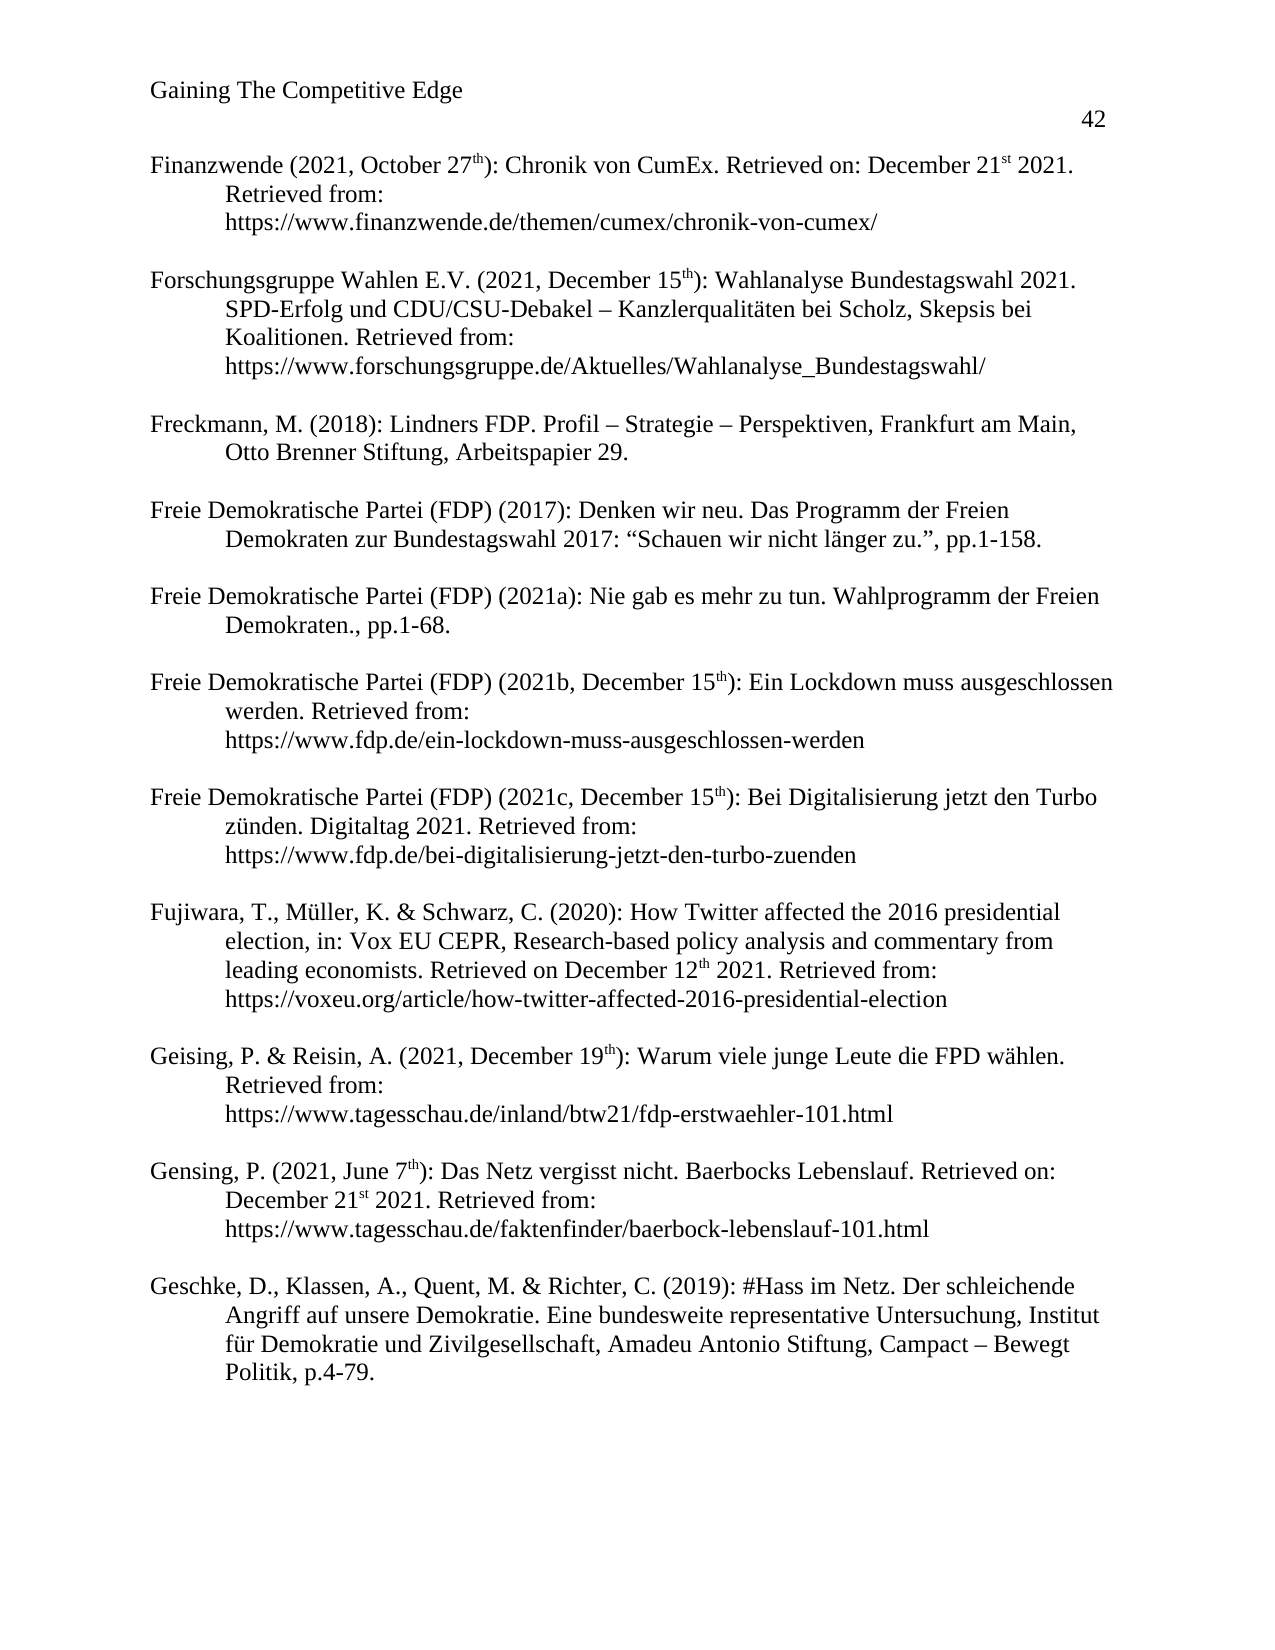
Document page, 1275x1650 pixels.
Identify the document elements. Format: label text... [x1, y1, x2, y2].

text leading economists. Retrieved on December 12th 2021. Retrieved from: [150, 955, 1125, 984]
text SPD-Erfolg und CDU/CSU-Debakel – Kanzlerqualitäten bei Scholz, Skepsis bei Koalitionen. Retrieved from: [225, 294, 1125, 351]
text https://www.forschungsgruppe.de/Aktuelles/Wahlanalyse_Bundestagswahl/ [150, 351, 1125, 380]
text December 21st 2021. Retrieved from: [150, 1185, 1125, 1214]
text Freie Demokratische Partei (FDP) (2021a): Nie gab es mehr zu tun. Wahlprogramm der Freien [150, 581, 1125, 610]
text Angriff auf unsere Demokratie. Eine bundesweite representative Untersuchung, Institut für Demokratie und Zivilgesellschaft, Amadeu Antonio Stiftung, Campact – Bewegt Politik, p.4-79. [225, 1300, 1125, 1386]
text election, in: Vox EU CEPR, Research-based policy analysis and commentary from [150, 926, 1125, 955]
text https://www.fdp.de/ein-lockdown-muss-ausgeschlossen-werden [150, 725, 1125, 754]
text werden. Retrieved from: [150, 696, 1125, 725]
text Gensing, P. (2021, June 7th): Das Netz vergisst nicht. Baerbocks Lebenslauf. Retrieved on: [150, 1156, 1125, 1185]
text https://www.fdp.de/bei-digitalisierung-jetzt-den-turbo-zuenden [150, 840, 1125, 869]
text Freie Demokratische Partei (FDP) (2021b, December 15th): Ein Lockdown muss ausgeschlossen [150, 667, 1125, 696]
text Freie Demokratische Partei (FDP) (2021c, December 15th): Bei Digitalisierung jetzt den Turbo [150, 782, 1125, 811]
text Otto Brenner Stiftung, Arbeitspapier 29. [150, 437, 1125, 466]
text https://www.tagesschau.de/inland/btw21/fdp-erstwaehler-101.html [150, 1099, 1125, 1127]
text zünden. Digitaltag 2021. Retrieved from: [150, 811, 1125, 840]
text https://voxeu.org/article/how-twitter-affected-2016-presidential-election [150, 984, 1125, 1012]
text https://www.tagesschau.de/faktenfinder/baerbock-lebenslauf-101.html [150, 1214, 1125, 1242]
text Demokraten zur Bundestagswahl 2017: “Schauen wir nicht länger zu.”, pp.1-158. [150, 524, 1125, 552]
text Forschungsgruppe Wahlen E.V. (2021, December 15th): Wahlanalyse Bundestagswahl 2021. [150, 265, 1125, 294]
text Fujiwara, T., Müller, K. & Schwarz, C. (2020): How Twitter affected the 2016 presidential [150, 897, 1125, 926]
text https://www.finanzwende.de/themen/cumex/chronik-von-cumex/ [150, 207, 1125, 236]
text Geising, P. & Reisin, A. (2021, December 19th): Warum viele junge Leute die FPD wählen. [150, 1041, 1125, 1070]
text Finanzwende (2021, October 27th): Chronik von CumEx. Retrieved on: December 21st 2021. [150, 150, 1125, 179]
text Retrieved from: [150, 1070, 1125, 1099]
text Freie Demokratische Partei (FDP) (2017): Denken wir neu. Das Programm der Freien [150, 495, 1125, 524]
text Retrieved from: [150, 179, 1125, 207]
text Freckmann, M. (2018): Lindners FDP. Profil – Strategie – Perspektiven, Frankfurt am Main, [150, 409, 1125, 437]
text Demokraten., pp.1-68. [150, 610, 1125, 639]
text Geschke, D., Klassen, A., Quent, M. & Richter, C. (2019): #Hass im Netz. Der schleichende [150, 1271, 1125, 1300]
